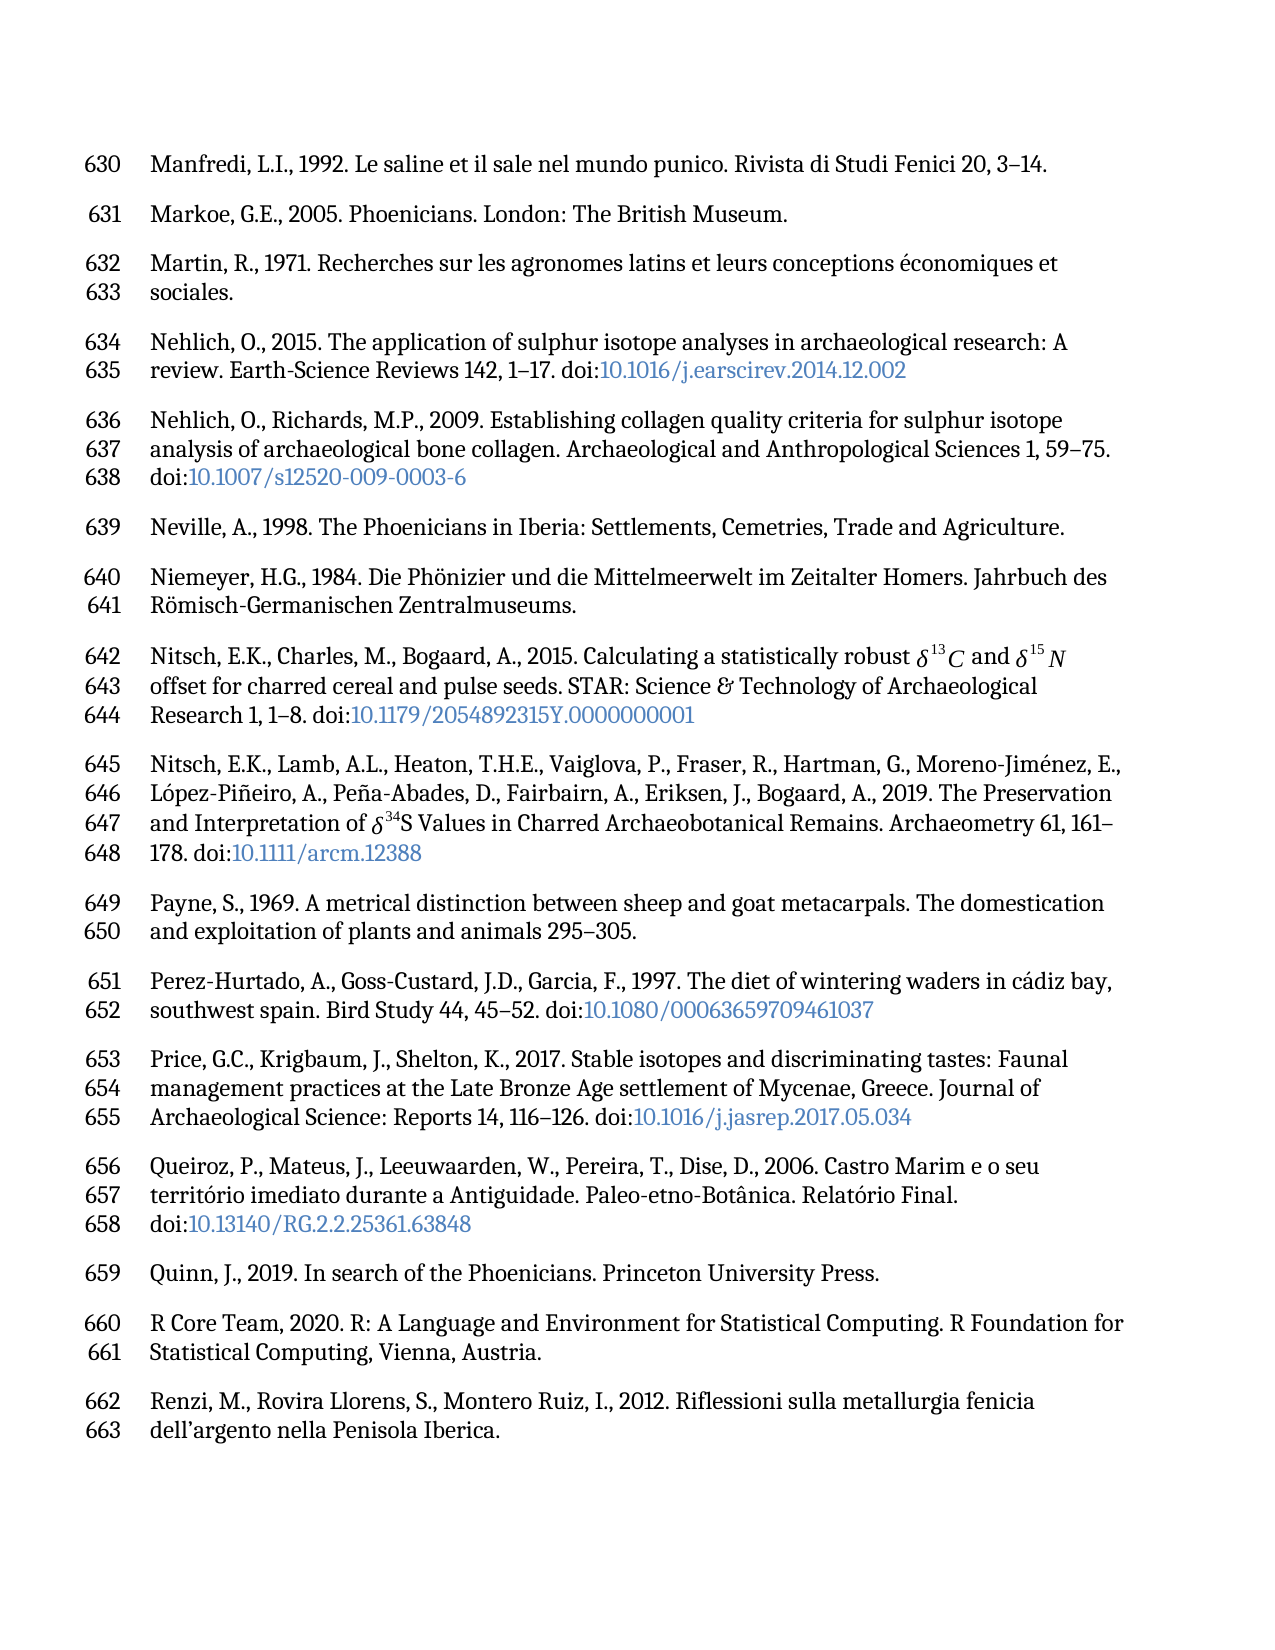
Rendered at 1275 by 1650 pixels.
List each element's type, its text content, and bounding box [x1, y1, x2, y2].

text Nitsch, E.K., Charles, M., Bogaard, A., 2015. Calculating a statistically robust and offset for charred cereal and pulse seeds. STAR: Science & Technology of Archaeological Research 1, 1–8. doi:10.1179/2054892315Y.0000000001 [150, 641, 1125, 729]
text Niemeyer, H.G., 1984. Die Phönizier und die Mittelmeerwelt im Zeitalter Homers. Jahrbuch des Römisch-Germanischen Zentralmuseums. [150, 562, 1125, 620]
text Nehlich, O., Richards, M.P., 2009. Establishing collagen quality criteria for sulphur isotope analysis of archaeological bone collagen. Archaeological and Anthropological Sciences 1, 59–75. doi:10.1007/s12520-009-0003-6 [150, 406, 1125, 492]
text Manfredi, L.I., 1992. Le saline et il sale nel mundo punico. Rivista di Studi Fenici 20, 3–14. [150, 150, 1125, 179]
text Perez-Hurtado, A., Goss-Custard, J.D., Garcia, F., 1997. The diet of wintering waders in cádiz bay, southwest spain. Bird Study 44, 45–52. doi:10.1080/00063659709461037 [150, 967, 1125, 1024]
text Martin, R., 1971. Recherches sur les agronomes latins et leurs conceptions économiques et sociales. [150, 249, 1125, 307]
text Payne, S., 1969. A metrical distinction between sheep and goat metacarpals. The domestication and exploitation of plants and animals 295–305. [150, 888, 1125, 946]
text Price, G.C., Krigbaum, J., Shelton, K., 2017. Stable isotopes and discriminating tastes: Faunal management practices at the Late Bronze Age settlement of Mycenae, Greece. Journal of Archaeological Science: Reports 14, 116–126. doi:10.1016/j.jasrep.2017.05.034 [150, 1045, 1125, 1131]
text Nitsch, E.K., Lamb, A.L., Heaton, T.H.E., Vaiglova, P., Fraser, R., Hartman, G., Moreno-Jiménez, E., López-Piñeiro, A., Peña-Abades, D., Fairbairn, A., Eriksen, J., Bogaard, A., 2019. The Preservation and Interpretation of S Values in Charred Archaeobotanical Remains. Archaeometry 61, 161–178. doi:10.1111/arcm.12388 [150, 750, 1125, 868]
text Neville, A., 1998. The Phoenicians in Iberia: Settlements, Cemetries, Trade and Agriculture. [150, 513, 1125, 542]
text Markoe, G.E., 2005. Phoenicians. London: The British Museum. [150, 199, 1125, 228]
text R Core Team, 2020. R: A Language and Environment for Statistical Computing. R Foundation for Statistical Computing, Vienna, Austria. [150, 1309, 1125, 1366]
text Renzi, M., Rovira Llorens, S., Montero Ruiz, I., 2012. Riflessioni sulla metallurgia fenicia dell’argento nella Penisola Iberica. [150, 1387, 1125, 1445]
text Nehlich, O., 2015. The application of sulphur isotope analyses in archaeological research: A review. Earth-Science Reviews 142, 1–17. doi:10.1016/j.earscirev.2014.12.002 [150, 327, 1125, 385]
text Quinn, J., 2019. In search of the Phoenicians. Princeton University Press. [150, 1259, 1125, 1288]
text Queiroz, P., Mateus, J., Leeuwaarden, W., Pereira, T., Dise, D., 2006. Castro Marim e o seu território imediato durante a Antiguidade. Paleo-etno-Botânica. Relatório Final. doi:10.13140/RG.2.2.25361.63848 [150, 1152, 1125, 1238]
